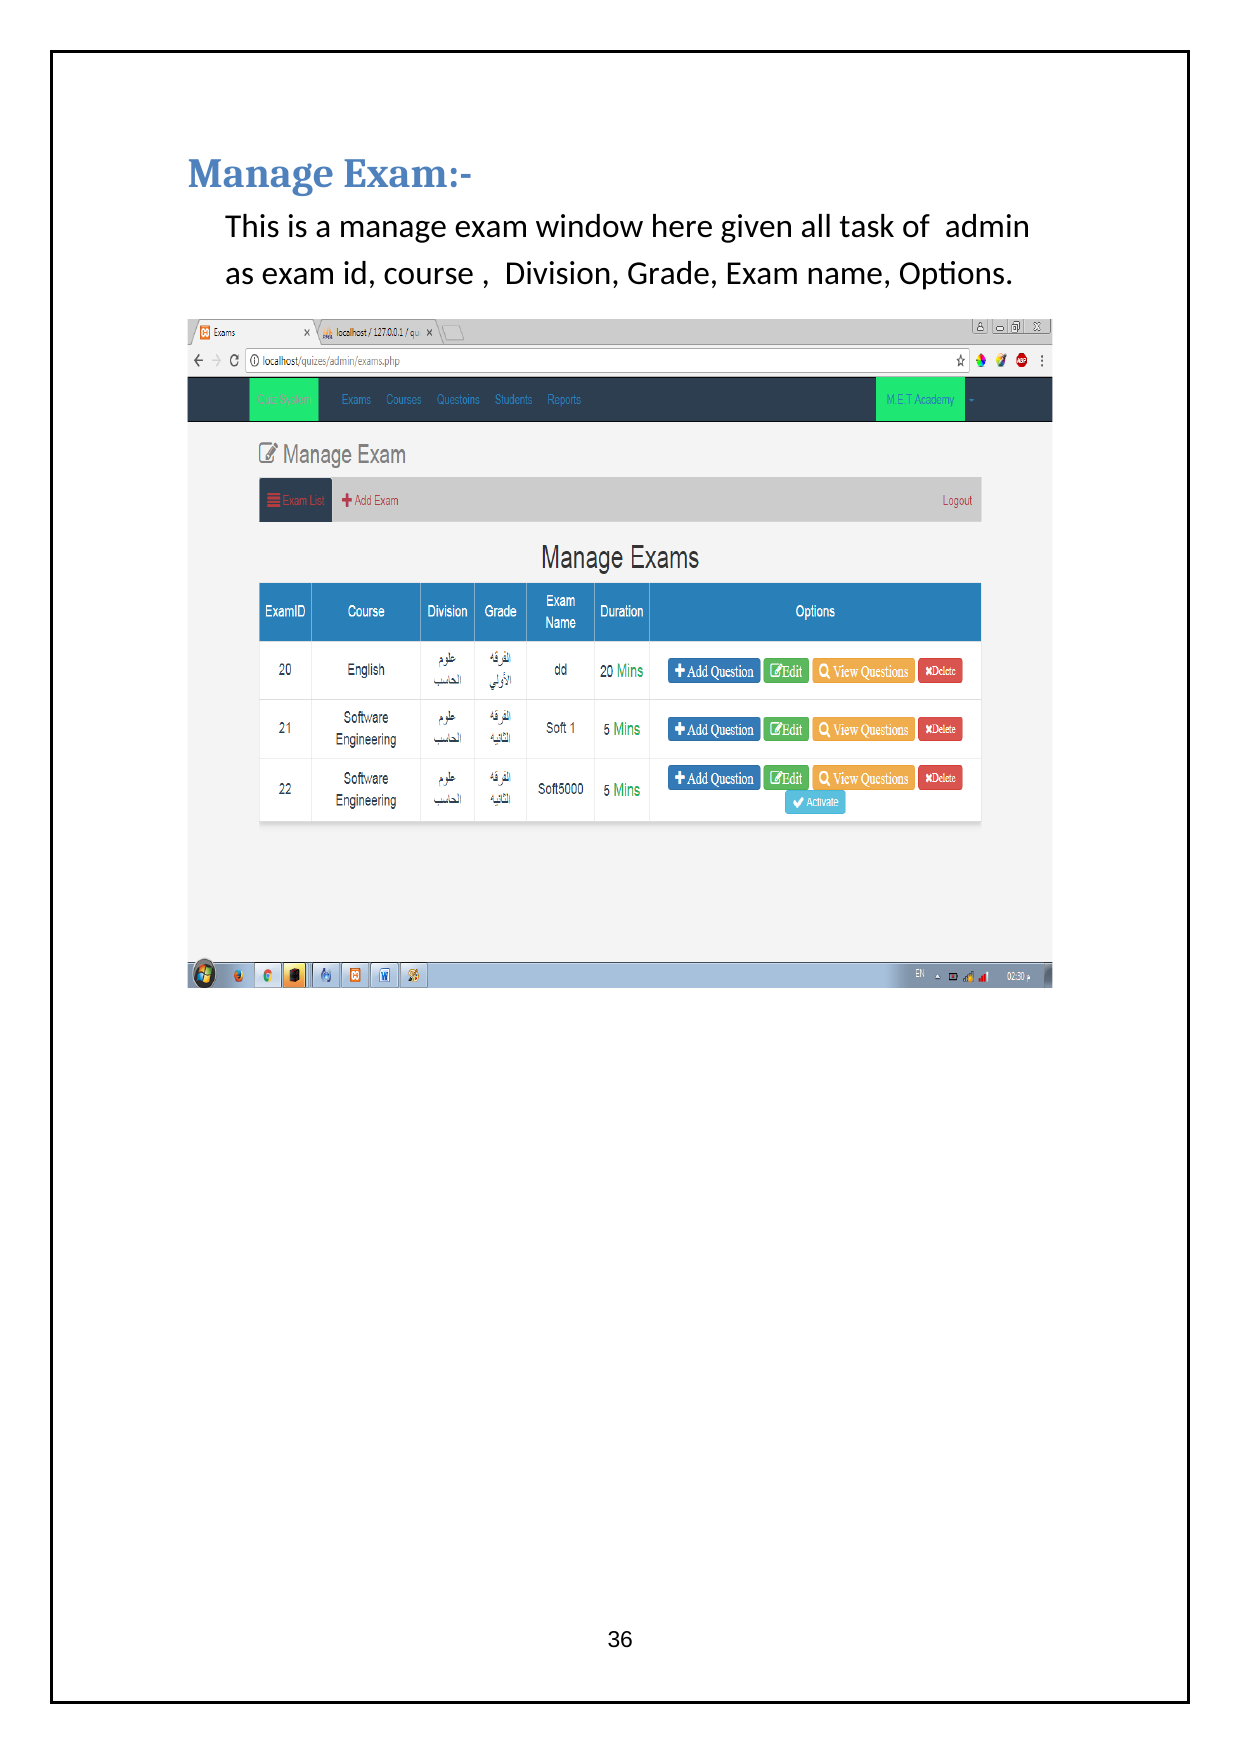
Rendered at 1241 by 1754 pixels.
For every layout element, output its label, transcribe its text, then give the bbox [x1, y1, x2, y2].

text This is a manage exam window here given all task of admin as exam id, course , Division, Grade, Exam name, Options. [225, 205, 1053, 293]
picture [187, 319, 1053, 988]
subtitle Manage Exam:- [187, 150, 1053, 198]
